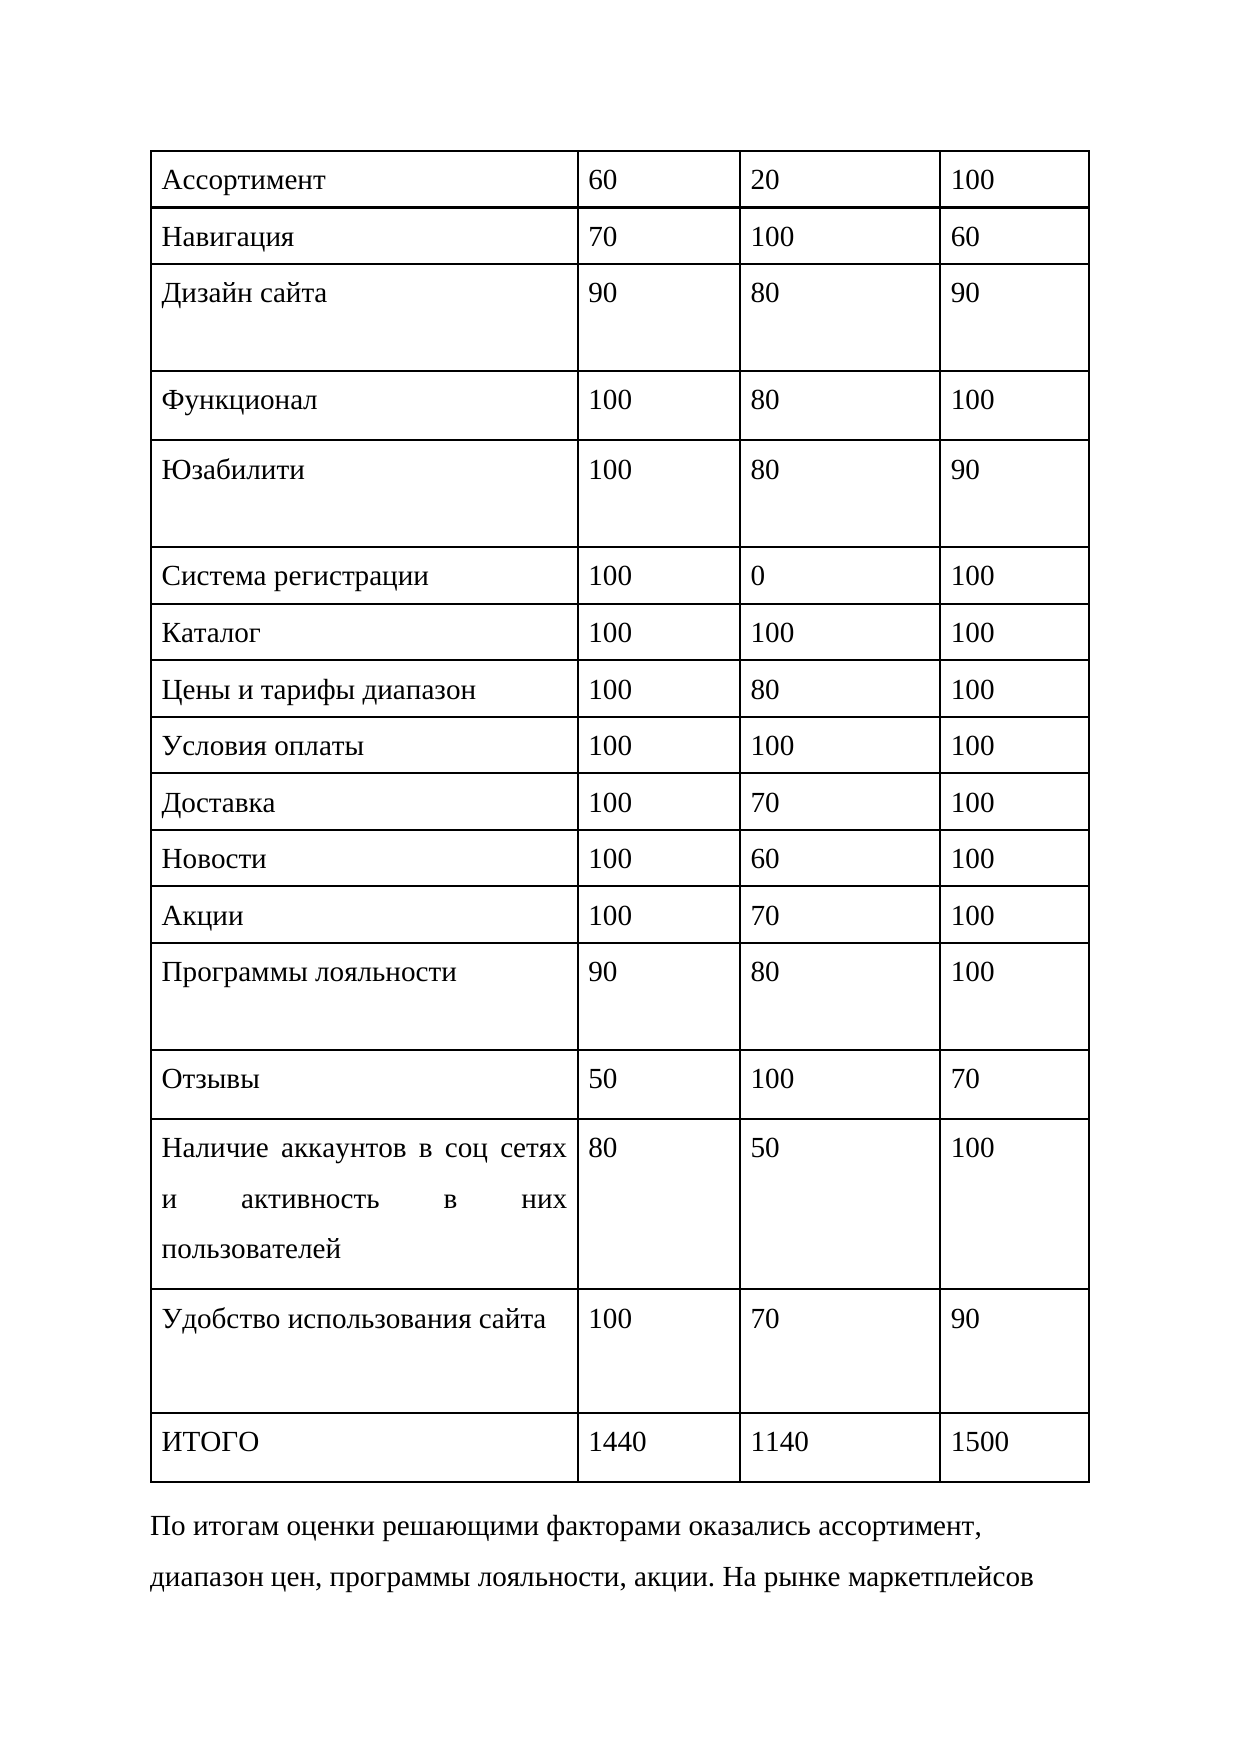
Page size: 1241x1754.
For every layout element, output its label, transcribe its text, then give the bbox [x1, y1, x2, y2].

table_cell 100 [941, 661, 1088, 716]
table_cell Цены и тарифы диапазон [152, 661, 577, 716]
table_cell 1500 [941, 1414, 1088, 1481]
table_cell 100 [579, 1290, 739, 1412]
table_cell 70 [741, 1290, 939, 1412]
table_cell Отзывы [152, 1051, 577, 1118]
table_cell ИТОГО [152, 1414, 577, 1481]
table_cell 90 [941, 265, 1088, 370]
table_cell 100 [741, 209, 939, 263]
table_cell 100 [941, 774, 1088, 829]
table_cell 80 [741, 265, 939, 370]
table_cell 100 [579, 548, 739, 603]
table_cell Акции [152, 887, 577, 942]
table_cell 70 [579, 209, 739, 263]
table_cell Доставка [152, 774, 577, 829]
table_cell Новости [152, 831, 577, 885]
table_cell 80 [741, 441, 939, 546]
table_cell 0 [741, 548, 939, 603]
table_cell 60 [941, 209, 1088, 263]
table_cell 100 [579, 441, 739, 546]
table_cell 90 [579, 944, 739, 1048]
table_cell 100 [941, 605, 1088, 659]
table_cell 90 [579, 265, 739, 370]
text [150, 1508, 1090, 1592]
table_cell 80 [741, 944, 939, 1048]
table_cell 50 [741, 1120, 939, 1288]
table_cell 100 [579, 372, 739, 439]
table_cell 1140 [741, 1414, 939, 1481]
table_cell 100 [941, 887, 1088, 942]
table_cell 100 [579, 774, 739, 829]
table_cell 100 [579, 605, 739, 659]
table_cell 70 [741, 887, 939, 942]
table_cell Программы лояльности [152, 944, 577, 1048]
table_cell 100 [579, 887, 739, 942]
table_cell 100 [579, 661, 739, 716]
table_cell 100 [741, 718, 939, 772]
table_cell Дизайн сайта [152, 265, 577, 370]
table_cell 100 [941, 1120, 1088, 1288]
table_cell 90 [941, 441, 1088, 546]
table_cell 100 [579, 718, 739, 772]
table_cell Ассортимент [152, 152, 577, 206]
table_cell 100 [741, 1051, 939, 1118]
table_cell Юзабилити [152, 441, 577, 546]
table_cell 100 [741, 605, 939, 659]
table_cell 100 [941, 152, 1088, 206]
table_cell Система регистрации [152, 548, 577, 603]
table_cell Функционал [152, 372, 577, 439]
table_cell 70 [741, 774, 939, 829]
table_cell 100 [941, 831, 1088, 885]
table_cell Удобство использования сайта [152, 1290, 577, 1412]
table_cell 60 [741, 831, 939, 885]
table_cell 90 [941, 1290, 1088, 1412]
table_cell 100 [941, 372, 1088, 439]
table_cell 100 [941, 548, 1088, 603]
table_cell 80 [741, 372, 939, 439]
table_cell 80 [741, 661, 939, 716]
table_cell 50 [579, 1051, 739, 1118]
table_cell 20 [741, 152, 939, 206]
table_cell 100 [941, 718, 1088, 772]
table_cell 70 [941, 1051, 1088, 1118]
table_cell 1440 [579, 1414, 739, 1481]
table_cell Навигация [152, 209, 577, 263]
table_cell Условия оплаты [152, 718, 577, 772]
table_cell Наличие аккаунтов в соц сетях и активность в них пользователей [152, 1120, 577, 1288]
table_cell Каталог [152, 605, 577, 659]
table_cell 80 [579, 1120, 739, 1288]
table_cell 100 [941, 944, 1088, 1048]
table_cell 60 [579, 152, 739, 206]
table_cell 100 [579, 831, 739, 885]
